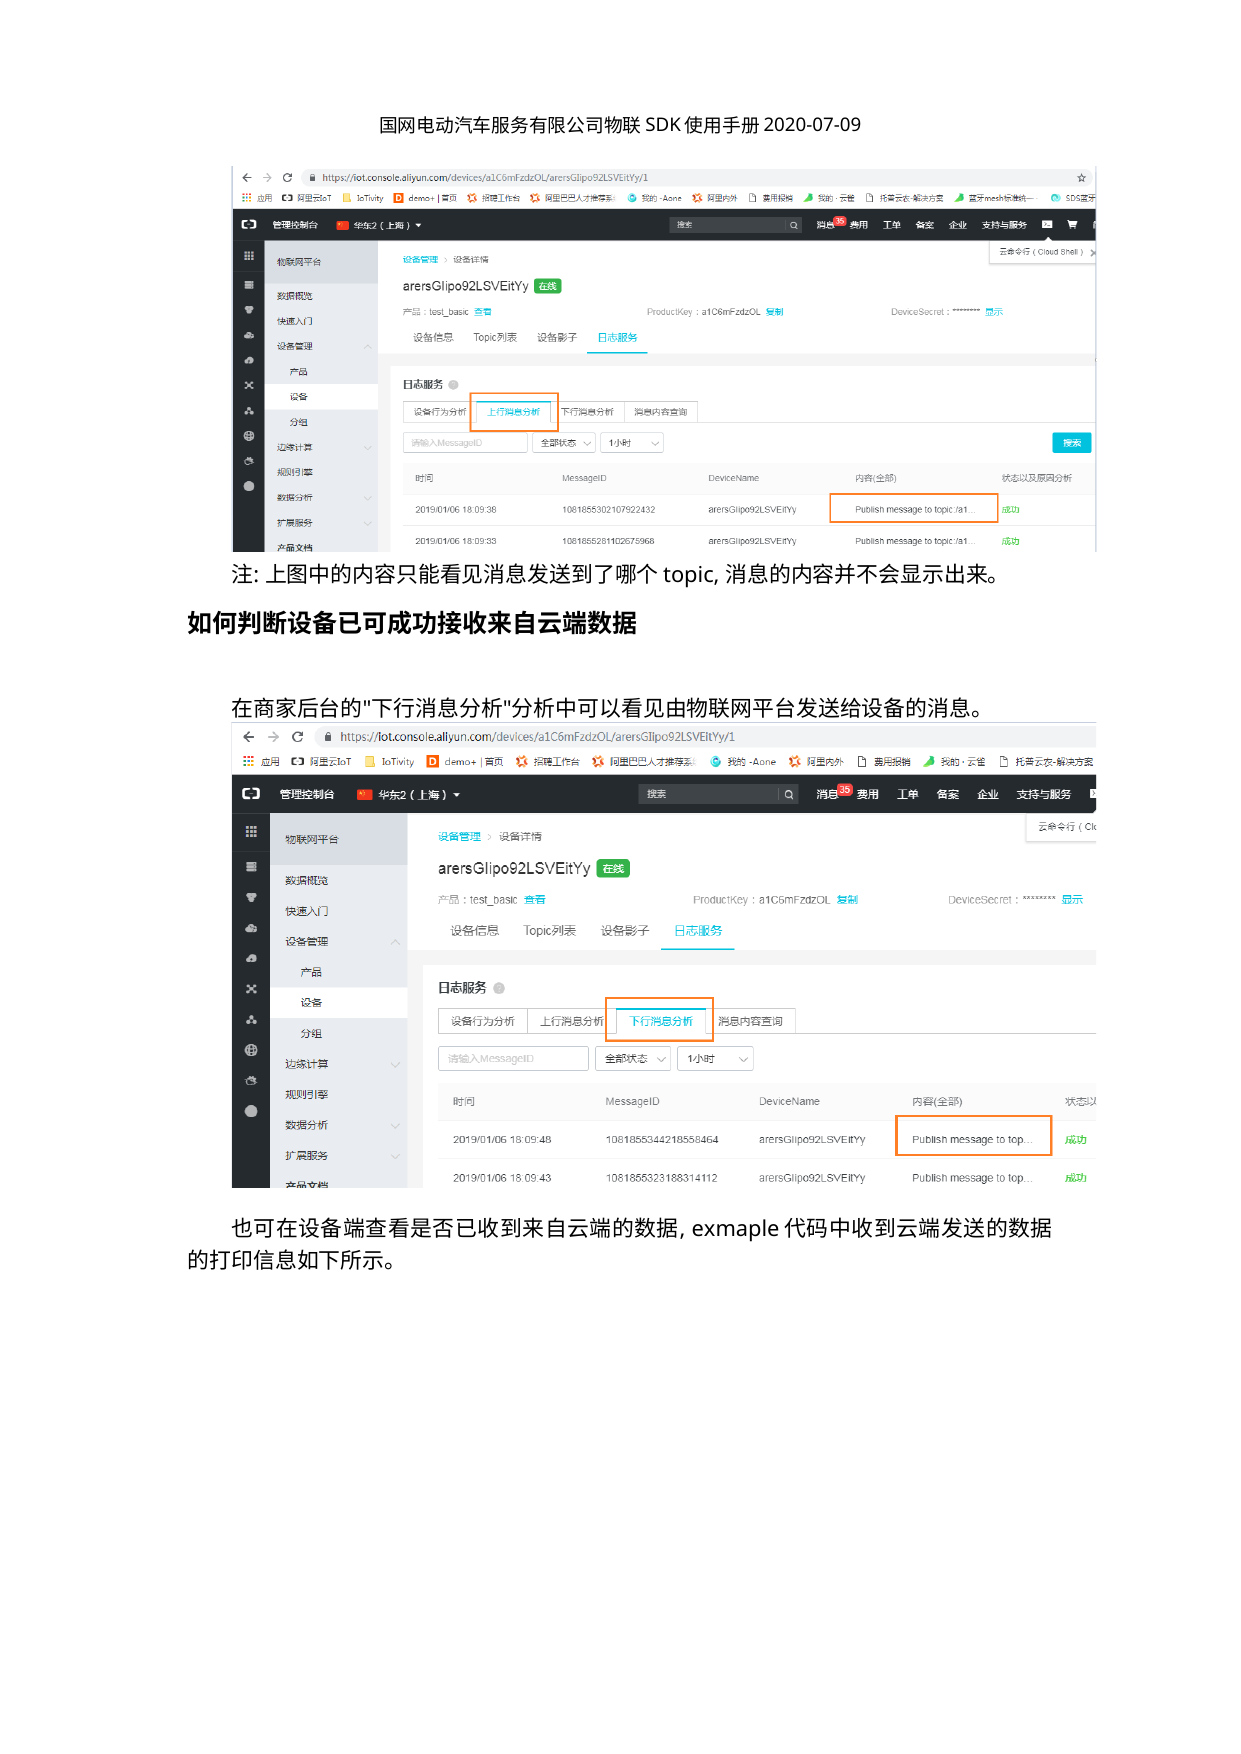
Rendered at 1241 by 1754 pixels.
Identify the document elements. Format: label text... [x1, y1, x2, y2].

text 如何判断设备已可成功接收来自云端数据 [187, 589, 1053, 654]
text 也可在设备端查看是否已收到来自云端的数据, exmaple代码中收到云端发送的数据的打印信息如下所示。 [187, 1210, 1053, 1275]
text 在商家后台的"下行消息分析"分析中可以看见由物联网平台发送给设备的消息。 [187, 690, 1053, 723]
picture [231, 166, 1097, 552]
picture [231, 722, 1097, 1188]
text 注: 上图中的内容只能看见消息发送到了哪个topic, 消息的内容并不会显示出来。 [187, 557, 1053, 589]
